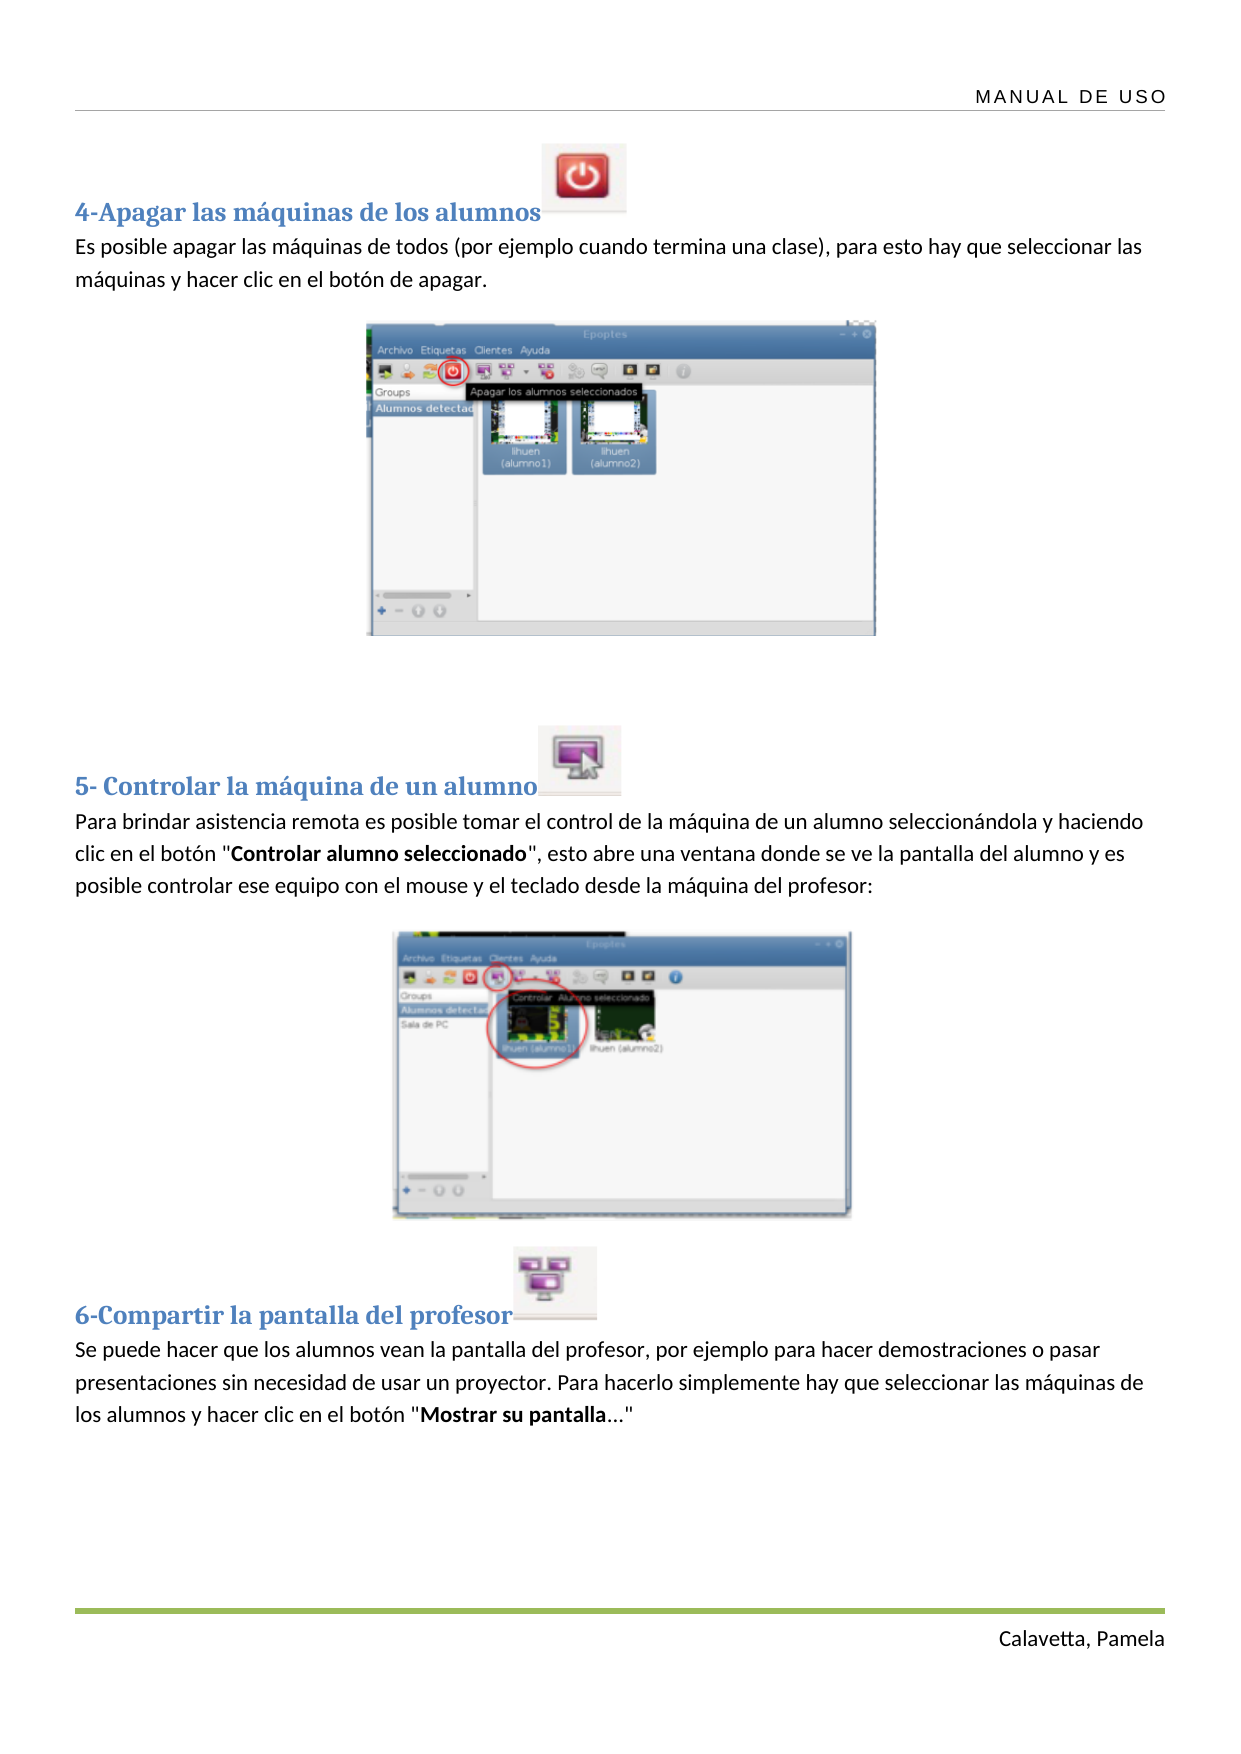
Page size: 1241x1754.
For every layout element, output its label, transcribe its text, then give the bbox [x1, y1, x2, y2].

picture [541, 139, 627, 222]
subtitle 4-Apagar las máquinas de los alumnos [75, 140, 1165, 228]
text Para brindar asistencia remota es posible tomar el control de la máquina de un alumno seleccionándola y haciendo clic en el botón "Controlar alumno seleccionado", esto abre una ventana donde se ve la pantalla del alumno y es posible controlar ese equipo con el mouse y el teclado desde la máquina del profesor: [75, 807, 1165, 899]
text Es posible apagar las máquinas de todos (por ejemplo cuando termina una clase), para esto hay que seleccionar las máquinas y hacer clic en el botón de apagar. [75, 232, 1165, 293]
subtitle 6-Compartir la pantalla del profesor [75, 1243, 1165, 1331]
picture [363, 317, 877, 636]
text Se puede hacer que los alumnos vean la pantalla del profesor, por ejemplo para hacer demostraciones o pasar presentaciones sin necesidad de usar un proyector. Para hacerlo simplemente hay que seleccionar las máquinas de los alumnos y hacer clic en el botón "Mostrar su pantalla..." [75, 1336, 1165, 1428]
picture [538, 721, 622, 796]
picture [385, 924, 855, 1222]
picture [513, 1242, 598, 1325]
subtitle 5- Controlar la máquina de un alumno [75, 715, 1165, 802]
